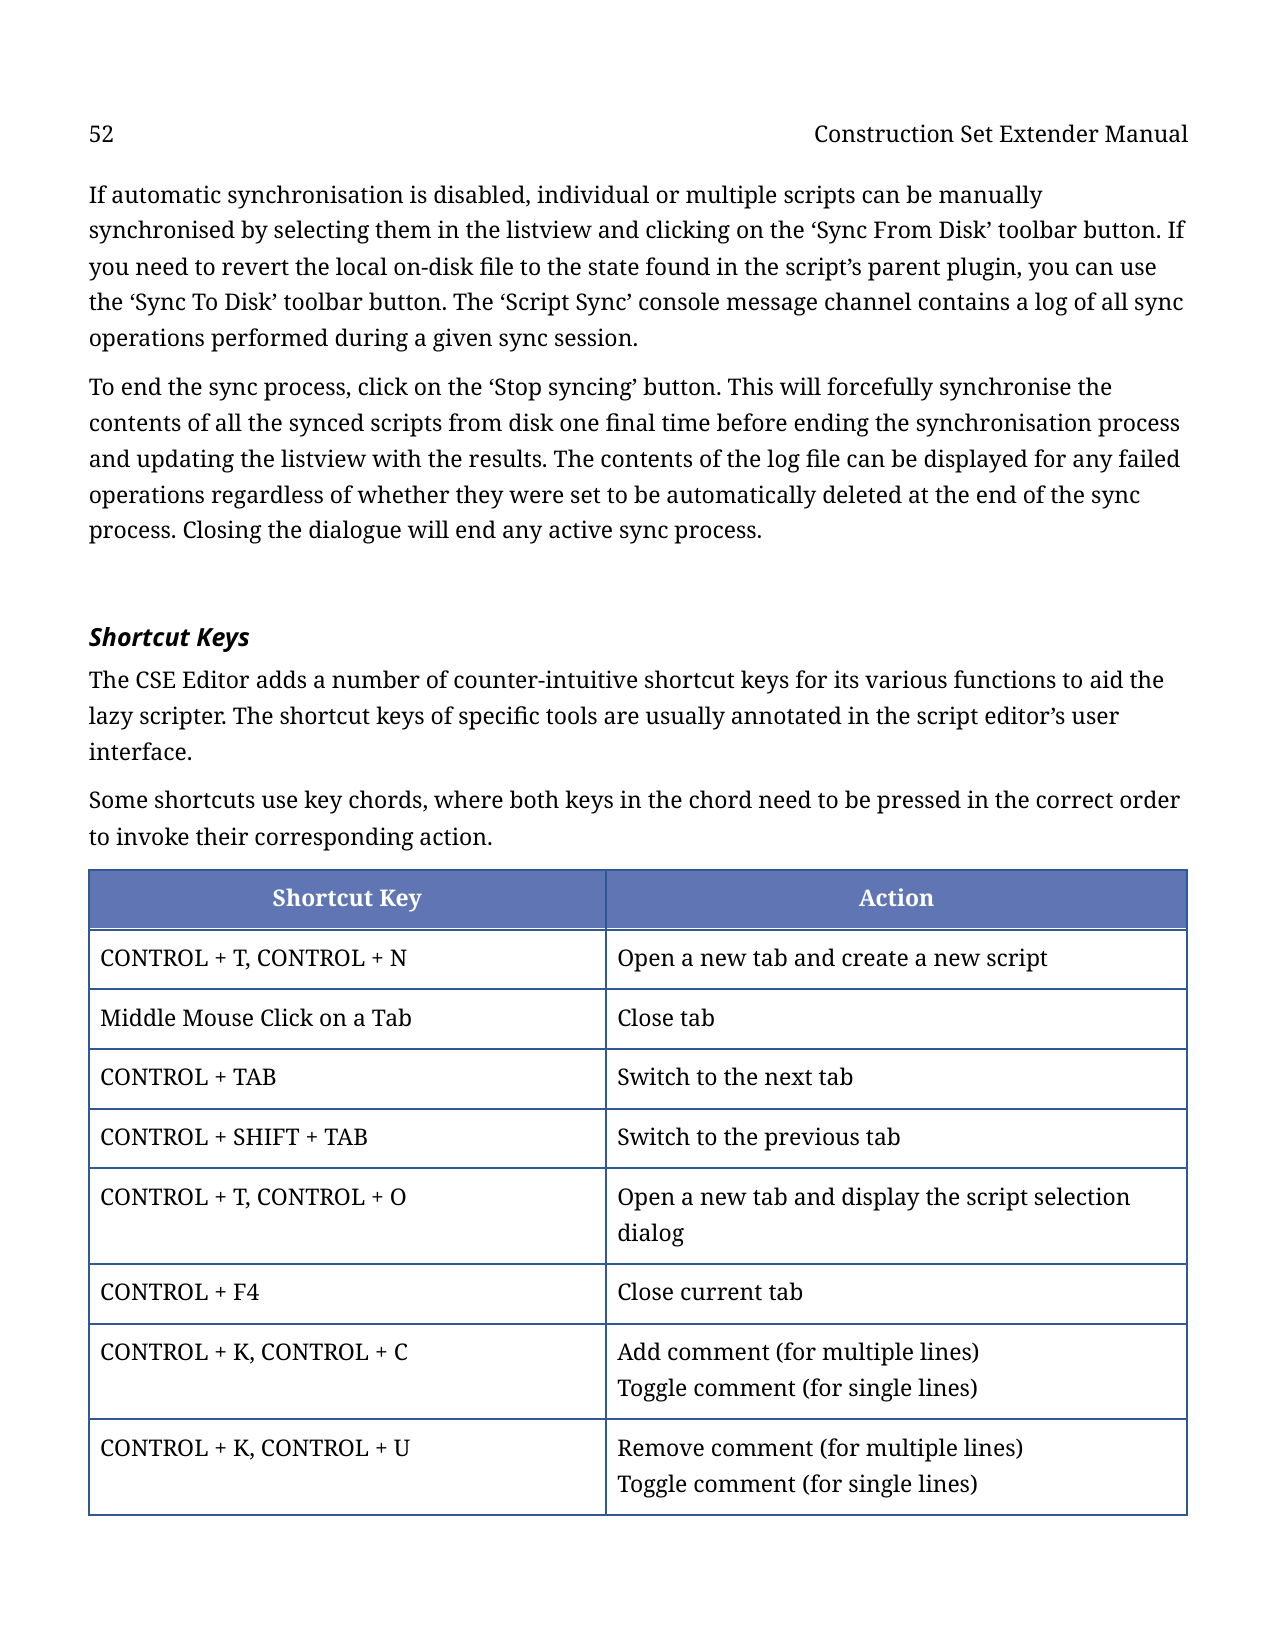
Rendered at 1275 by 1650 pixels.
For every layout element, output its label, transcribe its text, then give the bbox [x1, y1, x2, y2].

table_cell CONTROL + T, CONTROL + O [90, 1169, 605, 1263]
table_cell Middle Mouse Click on a Tab [90, 990, 605, 1048]
text To end the sync process, click on the ‘Stop syncing’ button. This will forcefully synchronise the contents of all the synced scripts from disk one final time before ending the synchronisation process and updating the listview with the results. The contents of the log file can be displayed for any failed operations regardless of whether they were set to be automatically deleted at the end of the sync process. Closing the dialogue will end any active sync process. [88, 371, 1186, 546]
table_cell CONTROL + TAB [90, 1050, 605, 1108]
table_cell CONTROL + K, CONTROL + U [90, 1420, 605, 1514]
table_cell Close tab [607, 990, 1186, 1048]
table_cell Switch to the next tab [607, 1050, 1186, 1108]
text The CSE Editor adds a number of counter-intuitive shortcut keys for its various functions to aid the lazy scripter. The shortcut keys of specific tools are usually annotated in the script editor’s user interface. [88, 664, 1186, 767]
table_cell CONTROL + T, CONTROL + N [90, 931, 605, 988]
subtitle Shortcut Keys [88, 620, 1186, 654]
table_cell Add comment (for multiple lines) Toggle comment (for single lines) [607, 1325, 1186, 1418]
table_header Shortcut Key [90, 871, 605, 928]
table_cell CONTROL + F4 [90, 1265, 605, 1323]
table_cell Remove comment (for multiple lines) Toggle comment (for single lines) [607, 1420, 1186, 1514]
table_header Action [607, 871, 1186, 928]
table_cell Switch to the previous tab [607, 1110, 1186, 1167]
table_cell Open a new tab and display the script selection dialog [607, 1169, 1186, 1263]
table_cell Open a new tab and create a new script [607, 931, 1186, 988]
table_cell Close current tab [607, 1265, 1186, 1323]
text If automatic synchronisation is disabled, individual or multiple scripts can be manually synchronised by selecting them in the listview and clicking on the ‘Sync From Disk’ toolbar button. If you need to revert the local on-disk file to the state found in the script’s parent plugin, you can use the ‘Sync To Disk’ toolbar button. The ‘Script Sync’ console message channel contains a log of all sync operations performed during a given sync session. [88, 178, 1186, 353]
text Some shortcuts use key chords, where both keys in the chord need to be pressed in the correct order to invoke their corresponding action. [88, 784, 1186, 852]
table_cell CONTROL + K, CONTROL + C [90, 1325, 605, 1418]
table_cell CONTROL + SHIFT + TAB [90, 1110, 605, 1167]
